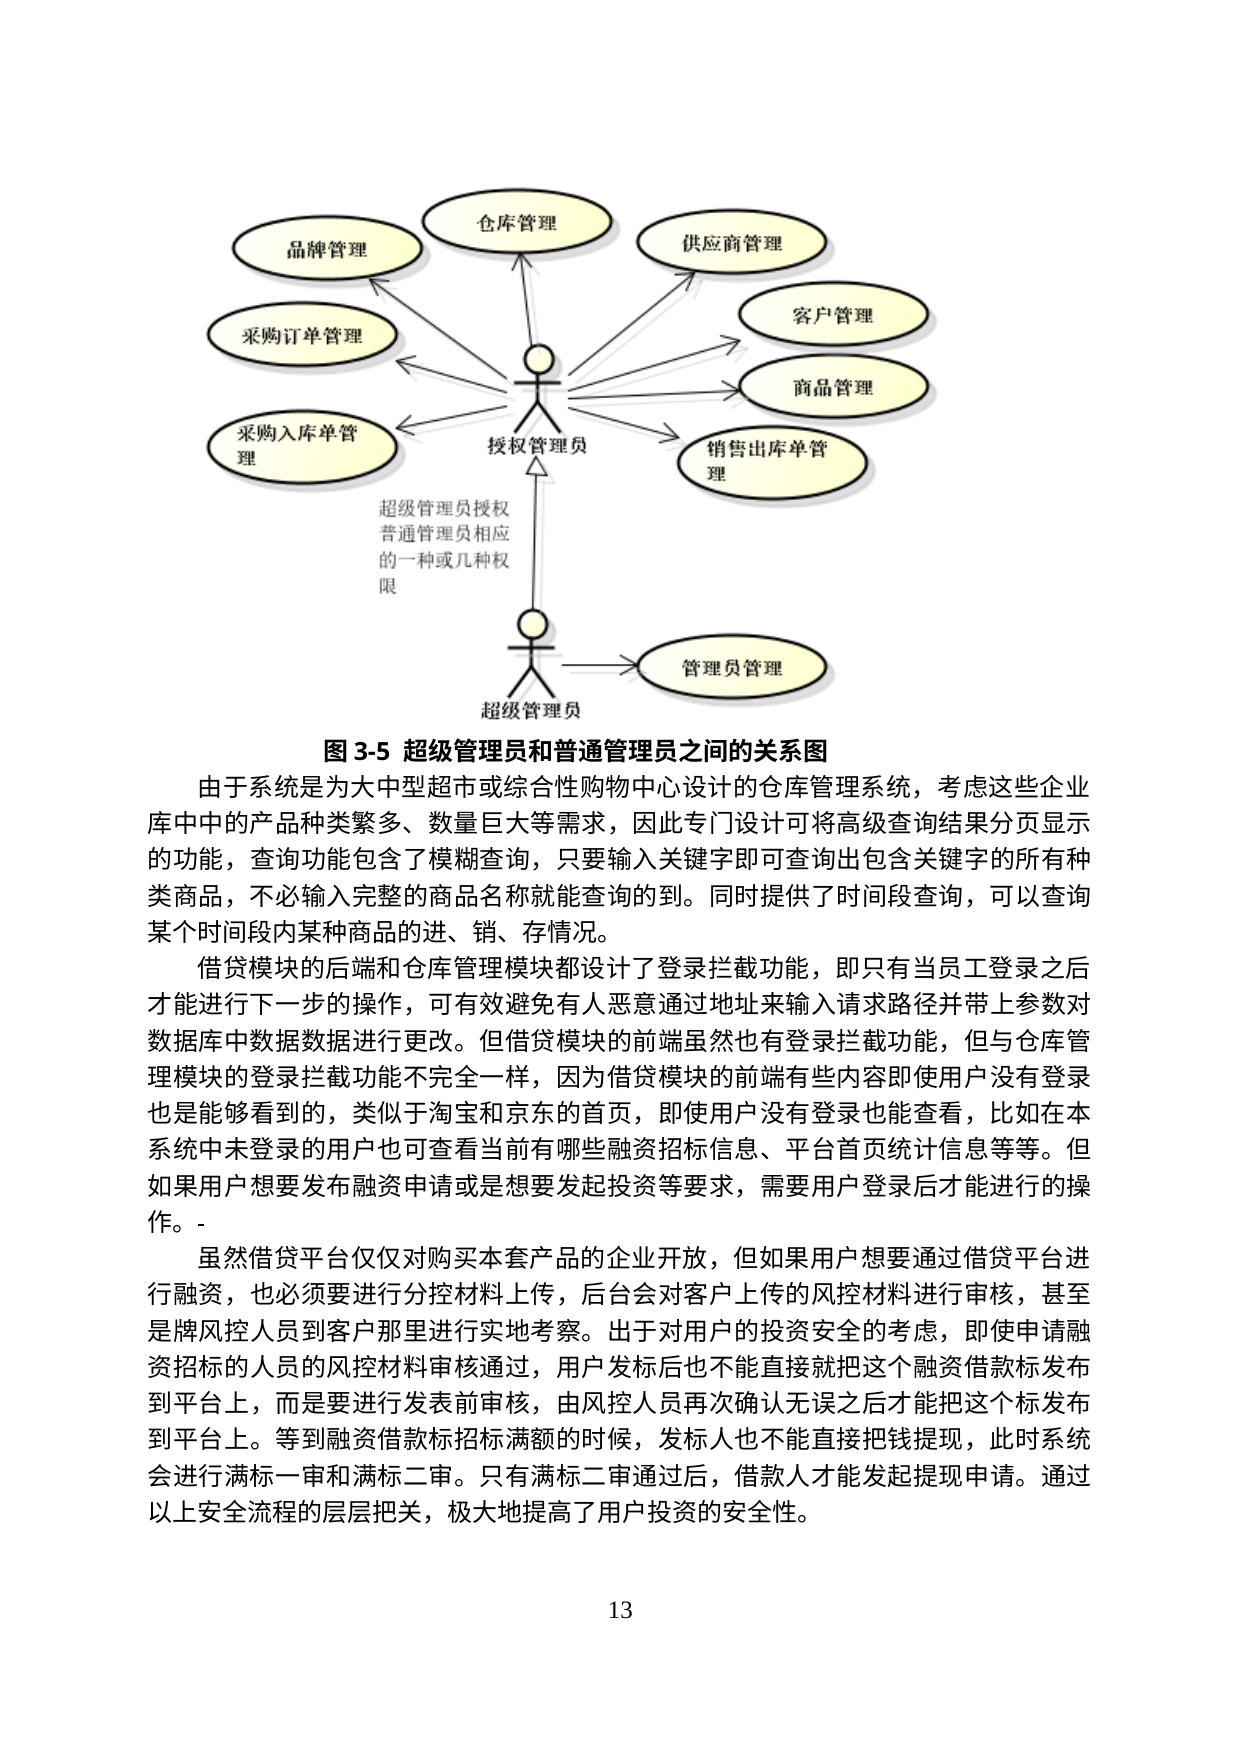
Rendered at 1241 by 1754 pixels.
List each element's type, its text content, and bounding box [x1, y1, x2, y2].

text 虽然借贷平台仅仅对购买本套产品的企业开放，但如果用户想要通过借贷平台进行融资，也必须要进行分控材料上传，后台会对客户上传的风控材料进行审核，甚至是牌风控人员到客户那里进行实地考察。出于对用户的投资安全的考虑，即使申请融资招标的人员的风控材料审核通过，用户发标后也不能直接就把这个融资借款标发布到平台上，而是要进行发表前审核，由风控人员再次确认无误之后才能把这个标发布到平台上。等到融资借款标招标满额的时候，发标人也不能直接把钱提现，此时系统会进行满标一审和满标二审。只有满标二审通过后，借款人才能发起提现申请。通过以上安全流程的层层把关，极大地提高了用户投资的安全性。 [148, 1239, 1092, 1529]
picture [197, 177, 945, 732]
text 由于系统是为大中型超市或综合性购物中心设计的仓库管理系统，考虑这些企业库中中的产品种类繁多、数量巨大等需求，因此专门设计可将高级查询结果分页显示的功能，查询功能包含了模糊查询，只要输入关键字即可查询出包含关键字的所有种类商品，不必输入完整的商品名称就能查询的到。同时提供了时间段查询，可以查询某个时间段内某种商品的进、销、存情况。 [148, 767, 1092, 949]
text 借贷模块的后端和仓库管理模块都设计了登录拦截功能，即只有当员工登录之后才能进行下一步的操作，可有效避免有人恶意通过地址来输入请求路径并带上参数对数据库中数据数据进行更改。但借贷模块的前端虽然也有登录拦截功能，但与仓库管理模块的登录拦截功能不完全一样，因为借贷模块的前端有些内容即使用户没有登录也是能够看到的，类似于淘宝和京东的首页，即使用户没有登录也能查看，比如在本系统中未登录的用户也可查看当前有哪些融资招标信息、平台首页统计信息等等。但如果用户想要发布融资申请或是想要发起投资等要求，需要用户登录后才能进行的操作。 [148, 949, 1092, 1239]
text 图3-5 超级管理员和普通管理员之间的关系图 [148, 731, 1092, 767]
